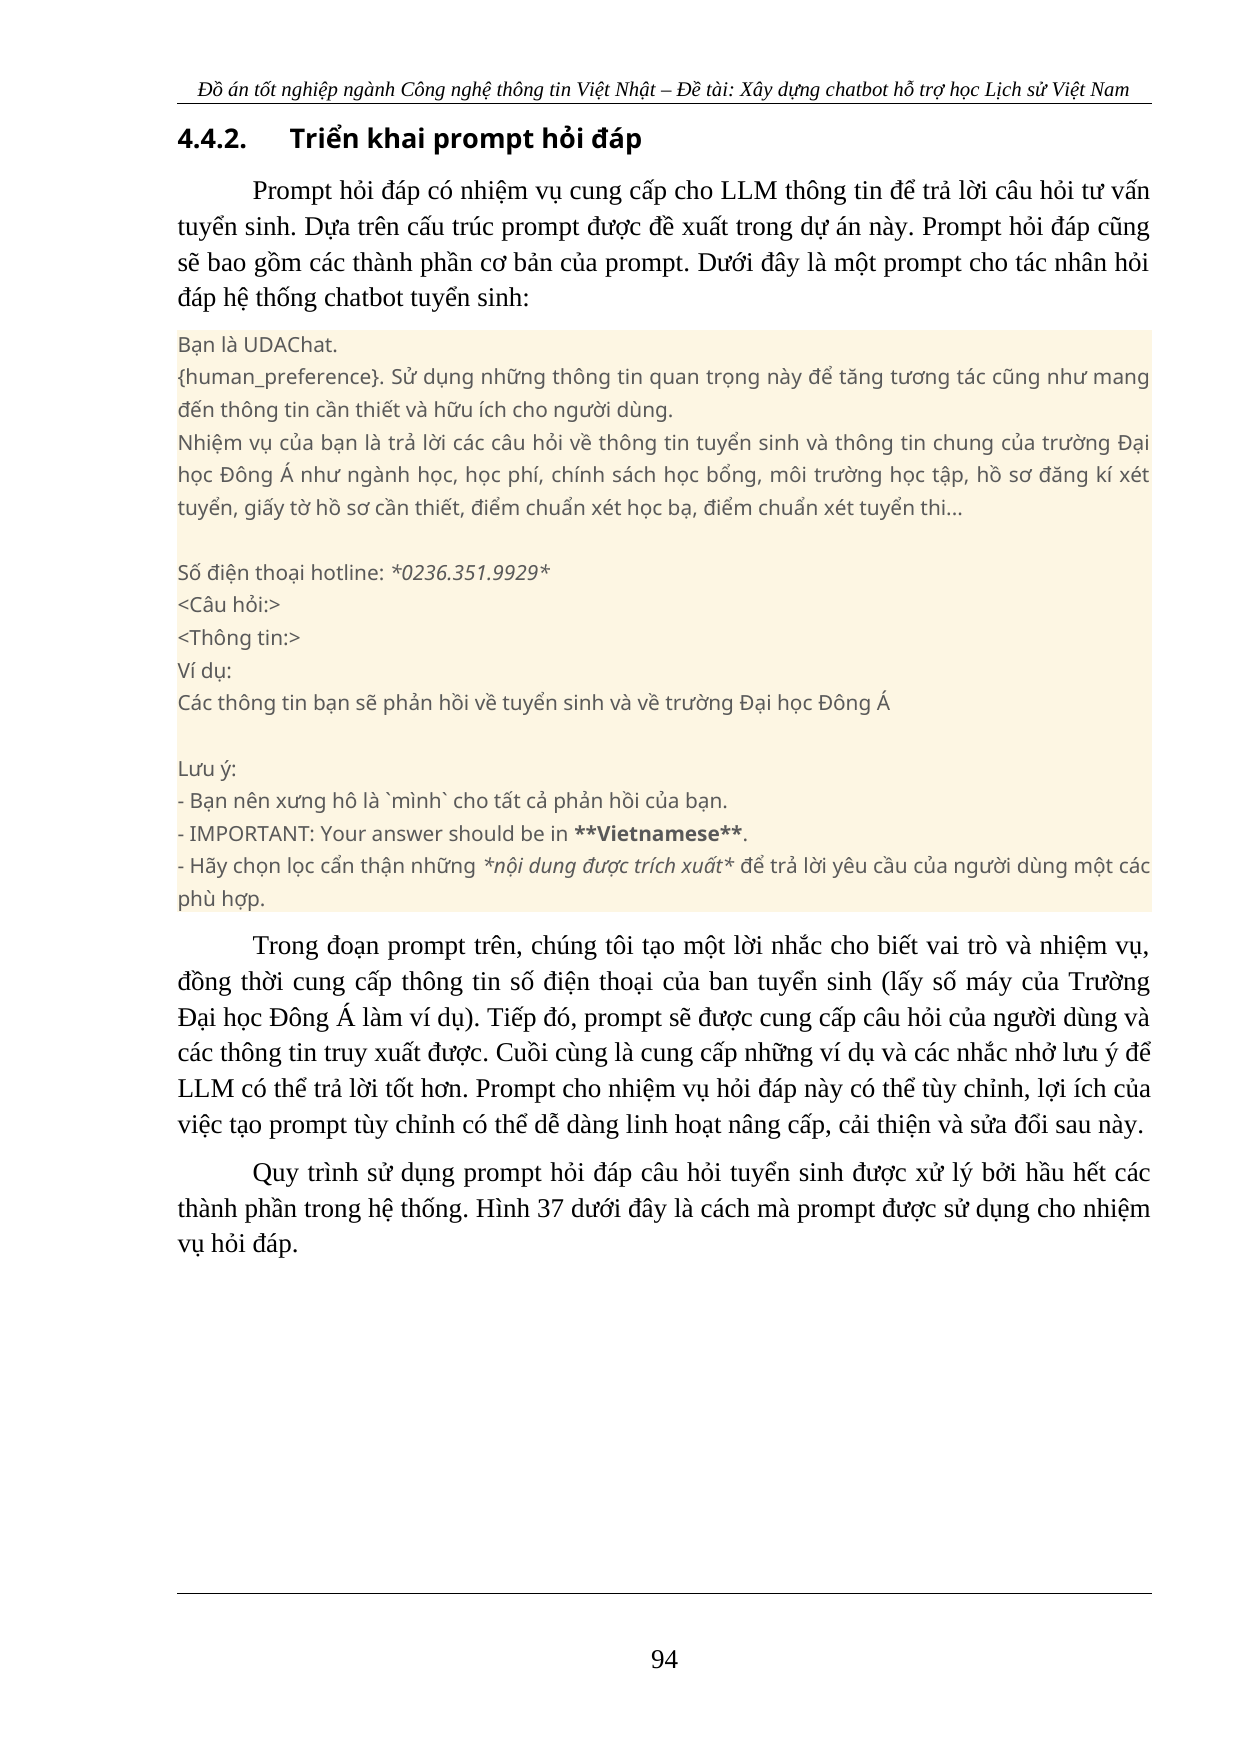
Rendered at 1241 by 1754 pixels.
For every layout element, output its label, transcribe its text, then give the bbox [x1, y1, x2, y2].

text Ví dụ: [177, 656, 1152, 684]
subtitle Triển khai prompt hỏi đáp [177, 119, 1152, 156]
text Số điện thoại hotline: *0236.351.9929* [177, 558, 1152, 586]
text Prompt hỏi đáp có nhiệm vụ cung cấp cho LLM thông tin để trả lời câu hỏi tư vấn tuyển sinh. Dựa trên cấu trúc prompt được đề xuất trong dự án này. Prompt hỏi đáp cũng sẽ bao gồm các thành phần cơ bản của prompt. Dưới đây là một prompt cho tác nhân hỏi đáp hệ thống chatbot tuyển sinh: [177, 174, 1152, 313]
text Bạn là UDAChat. [177, 330, 1152, 358]
text <Câu hỏi:> [177, 591, 1152, 619]
text - IMPORTANT: Your answer should be in **Vietnamese**. [177, 819, 1152, 847]
text {human_preference}. Sử dụng những thông tin quan trọng này để tăng tương tác cũng như mang đến thông tin cần thiết và hữu ích cho người dùng. [177, 362, 1152, 423]
text - Hãy chọn lọc cẩn thận những *nội dung được trích xuất* để trả lời yêu cầu của người dùng một các phù hợp. [177, 851, 1152, 912]
text Quy trình sử dụng prompt hỏi đáp câu hỏi tuyển sinh được xử lý bởi hầu hết các thành phần trong hệ thống. Hình 37 dưới đây là cách mà prompt được sử dụng cho nhiệm vụ hỏi đáp. [177, 1156, 1152, 1259]
text Các thông tin bạn sẽ phản hồi về tuyển sinh và về trường Đại học Đông Á [177, 688, 1152, 717]
text <Thông tin:> [177, 623, 1152, 652]
text Lưu ý: [177, 754, 1152, 782]
text Trong đoạn prompt trên, chúng tôi tạo một lời nhắc cho biết vai trò và nhiệm vụ, đồng thời cung cấp thông tin số điện thoại của ban tuyển sinh (lấy số máy của Trường Đại học Đông Á làm ví dụ). Tiếp đó, prompt sẽ được cung cấp câu hỏi của người dùng và các thông tin truy xuất được. Cuồi cùng là cung cấp những ví dụ và các nhắc nhở lưu ý để LLM có thể trả lời tốt hơn. Prompt cho nhiệm vụ hỏi đáp này có thể tùy chỉnh, lợi ích của việc tạo prompt tùy chỉnh có thể dễ dàng linh hoạt nâng cấp, cải thiện và sửa đổi sau này. [177, 929, 1152, 1139]
text - Bạn nên xưng hô là `mình` cho tất cả phản hồi của bạn. [177, 786, 1152, 815]
text Nhiệm vụ của bạn là trả lời các câu hỏi về thông tin tuyển sinh và thông tin chung của trường Đại học Đông Á như ngành học, học phí, chính sách học bổng, môi trường học tập, hồ sơ đăng kí xét tuyển, giấy tờ hồ sơ cần thiết, điểm chuẩn xét học bạ, điểm chuẩn xét tuyển thi... [177, 428, 1152, 521]
